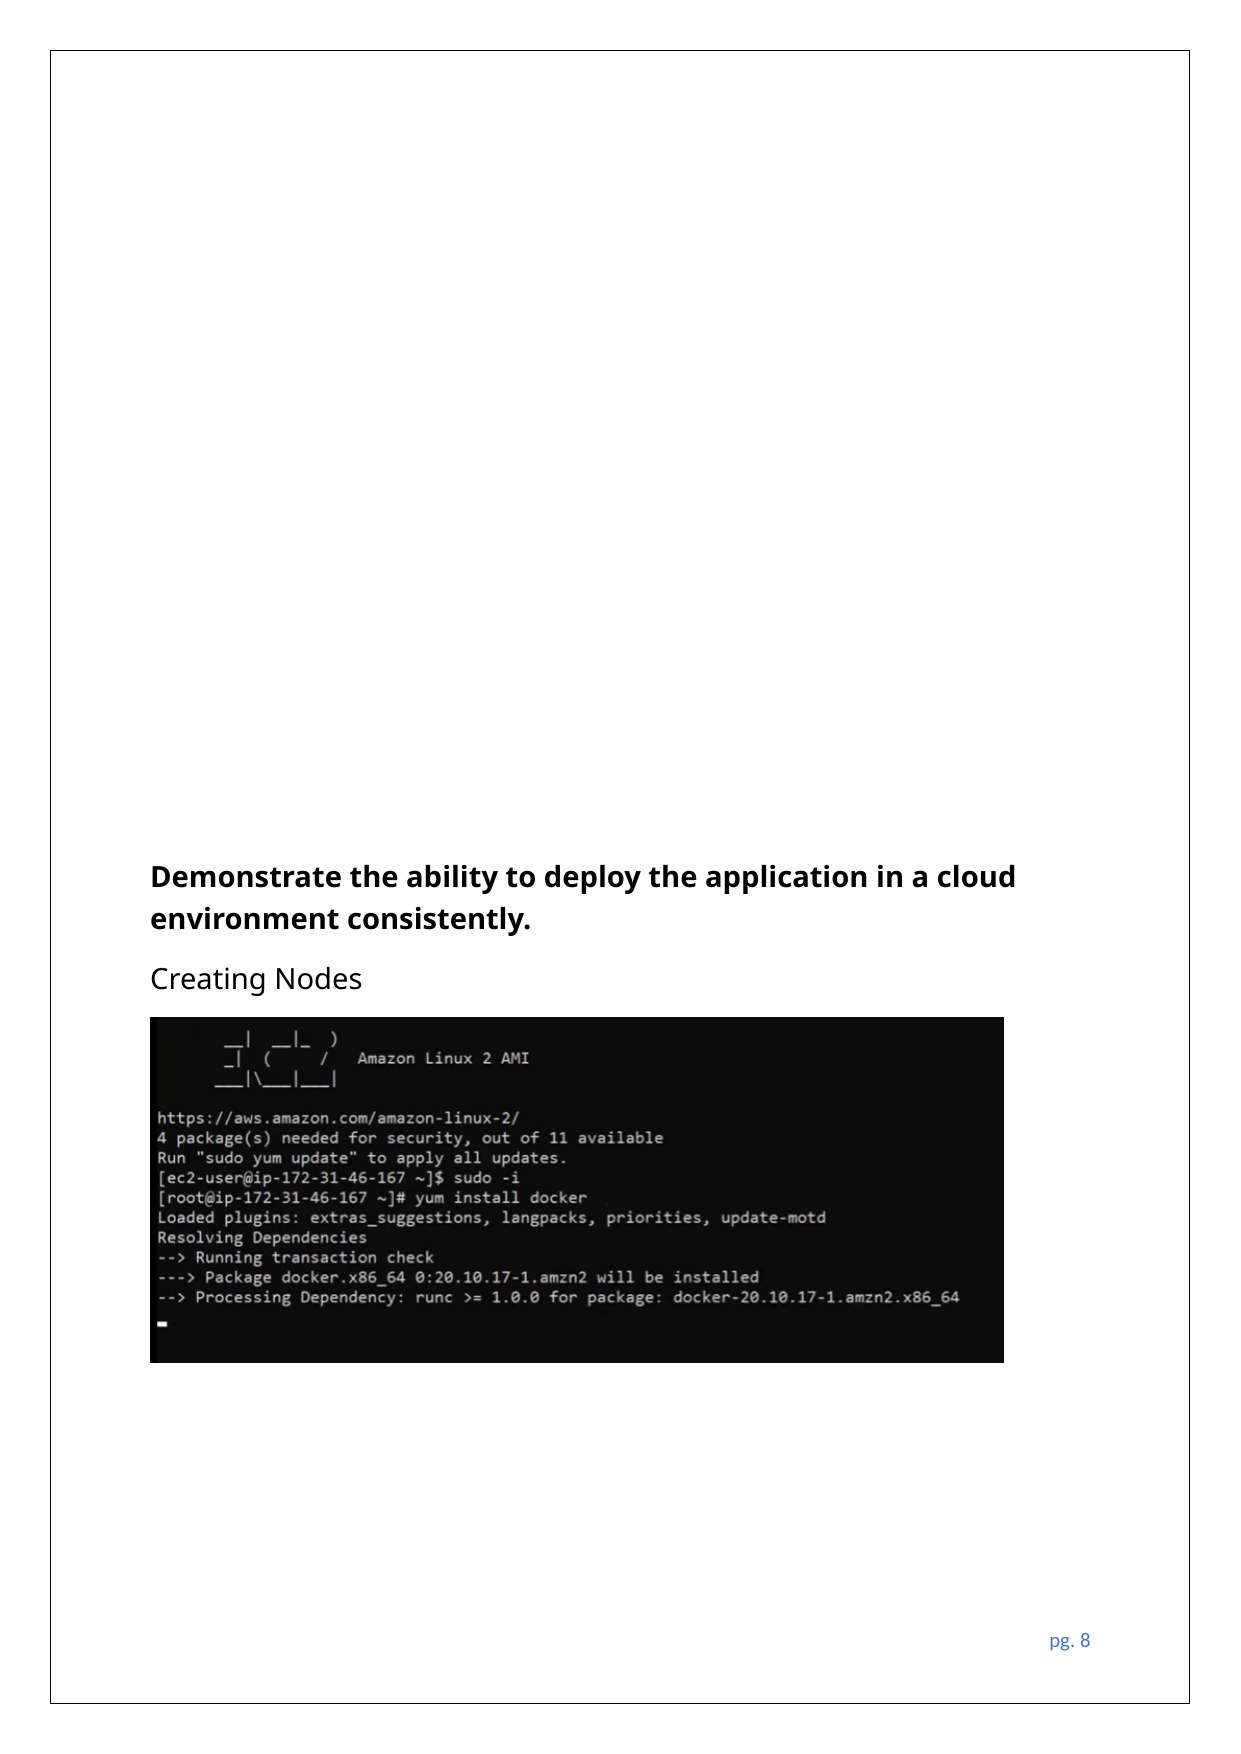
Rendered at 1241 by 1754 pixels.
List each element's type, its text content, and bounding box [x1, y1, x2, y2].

text Demonstrate the ability to deploy the application in a cloud environment consistently. [150, 856, 1090, 938]
picture [150, 1017, 1004, 1363]
text Creating Nodes [150, 958, 1090, 998]
